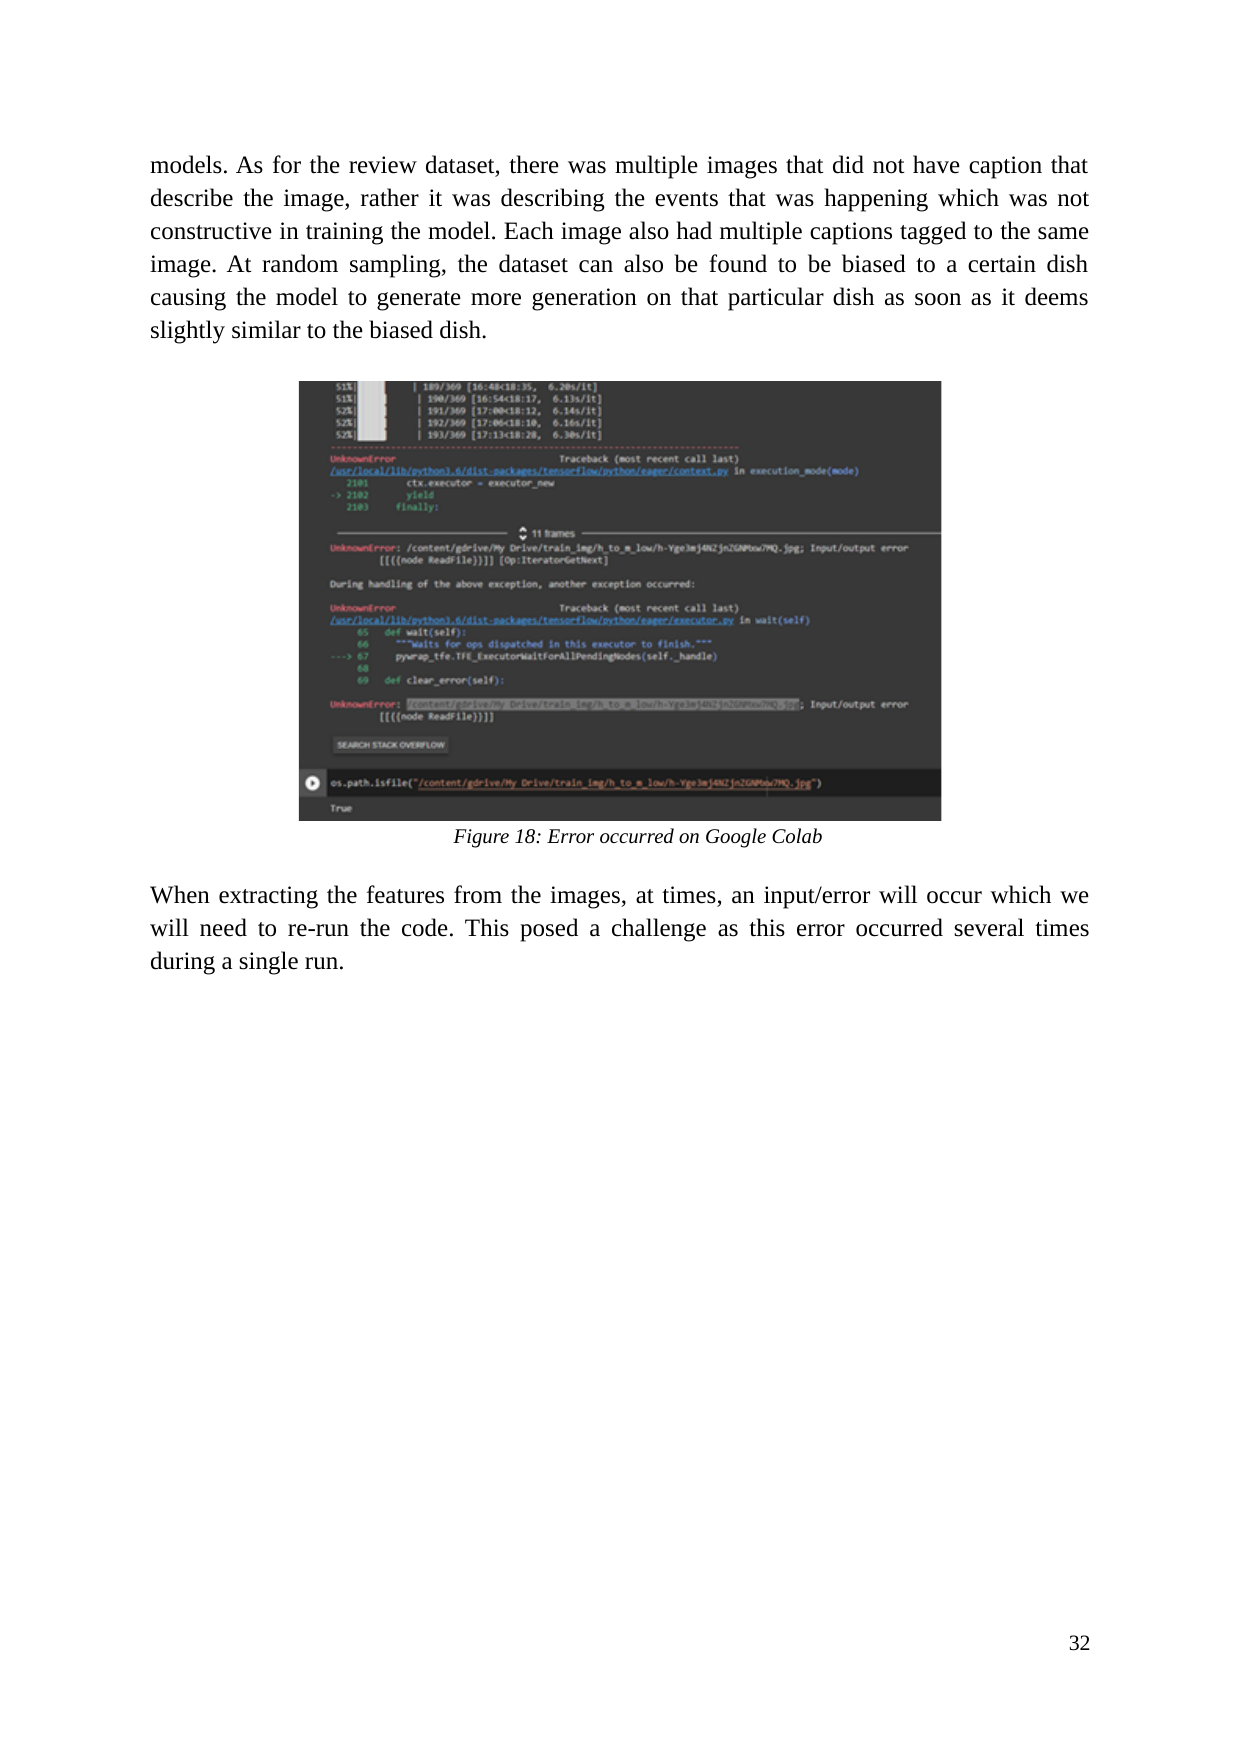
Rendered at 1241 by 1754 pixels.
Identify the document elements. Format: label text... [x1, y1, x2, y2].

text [150, 150, 1090, 344]
text Figure 18: Error occurred on Google Colab [187, 824, 1090, 848]
picture [298, 381, 942, 821]
text When extracting the features from the images, at times, an input/error will occur which we will need to re-run the code. This posed a challenge as this error occurred several times during a single run. [150, 880, 1090, 974]
